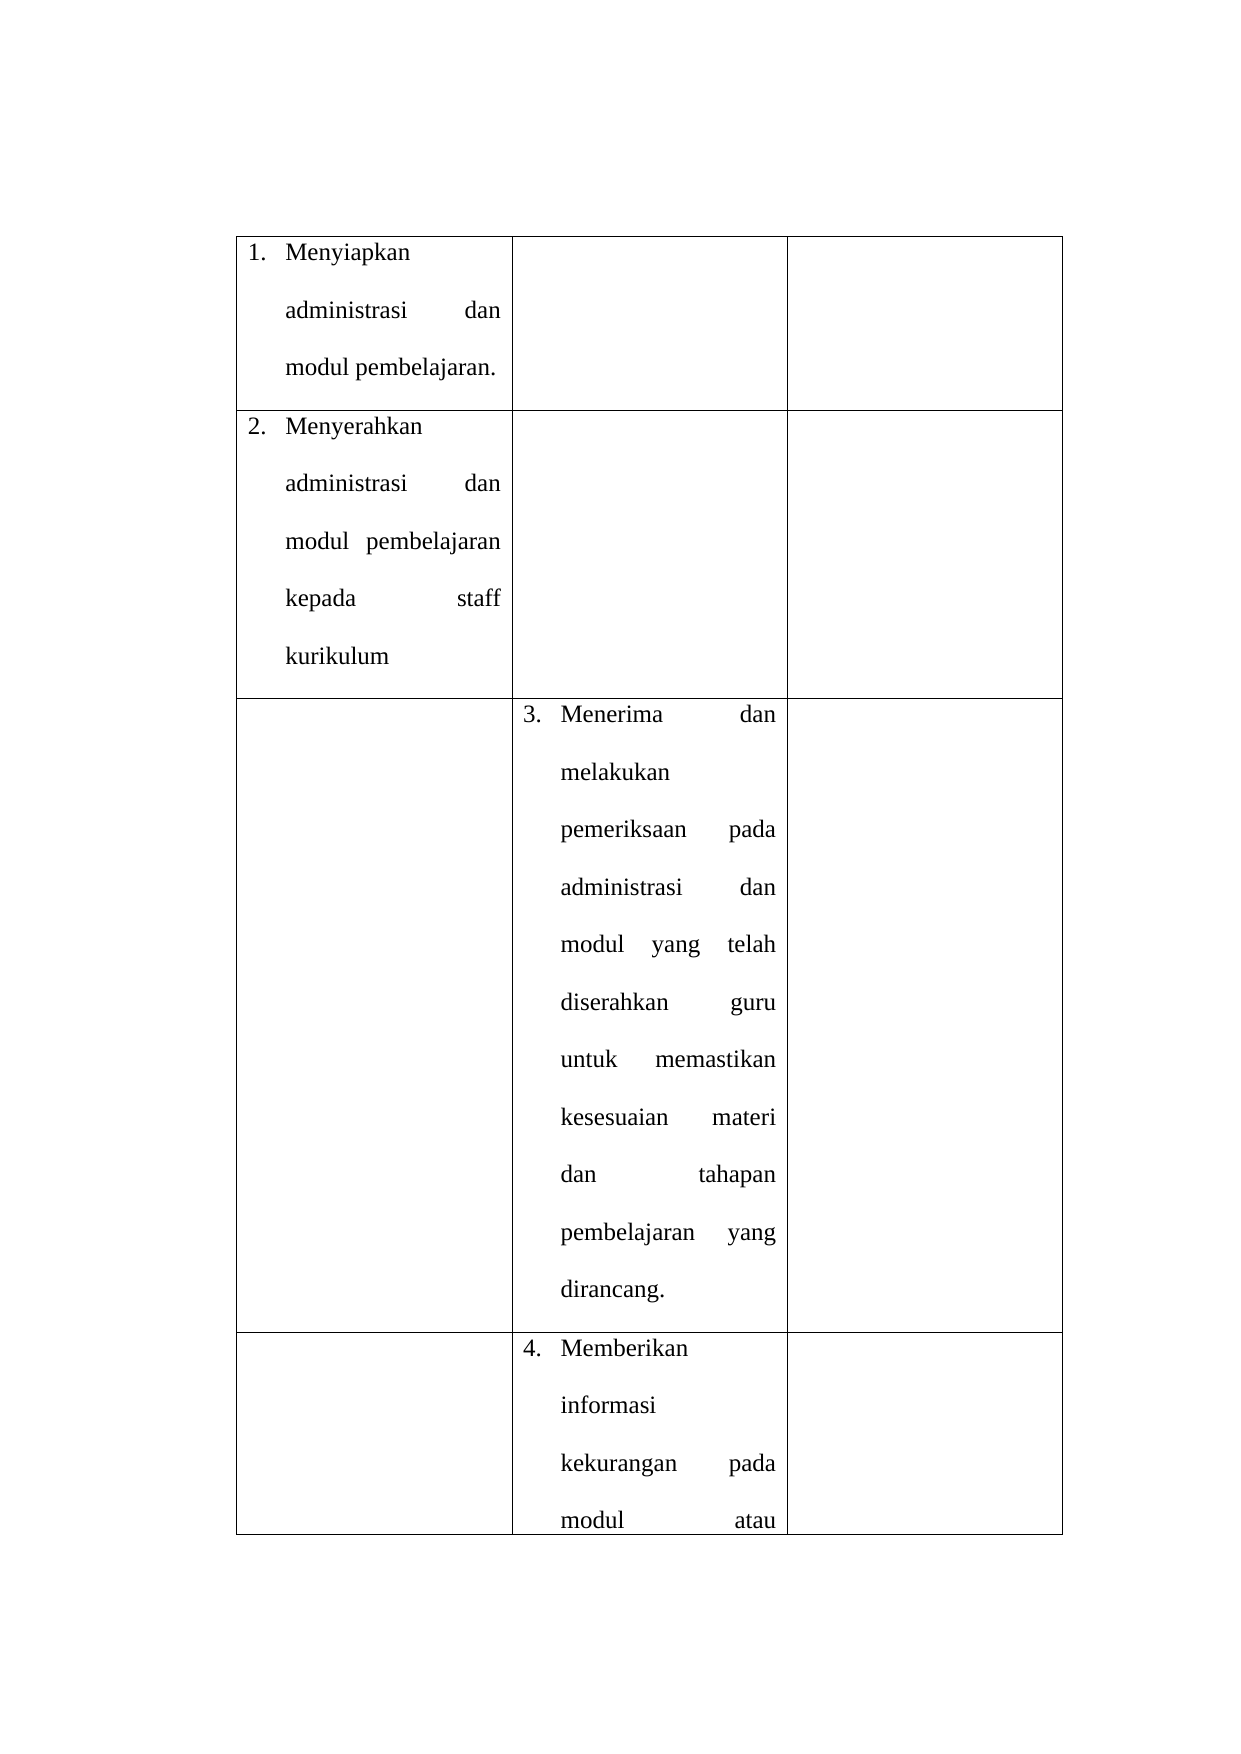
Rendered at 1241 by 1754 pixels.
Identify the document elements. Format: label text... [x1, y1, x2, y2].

table_cell [788, 1333, 1062, 1534]
table_cell [788, 237, 1062, 410]
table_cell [513, 1333, 787, 1534]
table_cell Menyerahkan administrasi dan modul pembelajaran kepada staff kurikulum [237, 411, 512, 698]
table_cell Menerima dan melakukan pemeriksaan pada administrasi dan modul yang telah diserahkan guru untuk memastikan kesesuaian materi dan tahapan pembelajaran yang dirancang. [513, 699, 787, 1332]
table_cell [513, 237, 787, 410]
table_cell [788, 699, 1062, 1332]
table_cell [788, 411, 1062, 698]
table_cell Menyiapkan administrasi dan modul pembelajaran. [237, 237, 512, 410]
table_cell [513, 411, 787, 698]
table_cell [237, 1333, 512, 1534]
table_cell [237, 699, 512, 1332]
